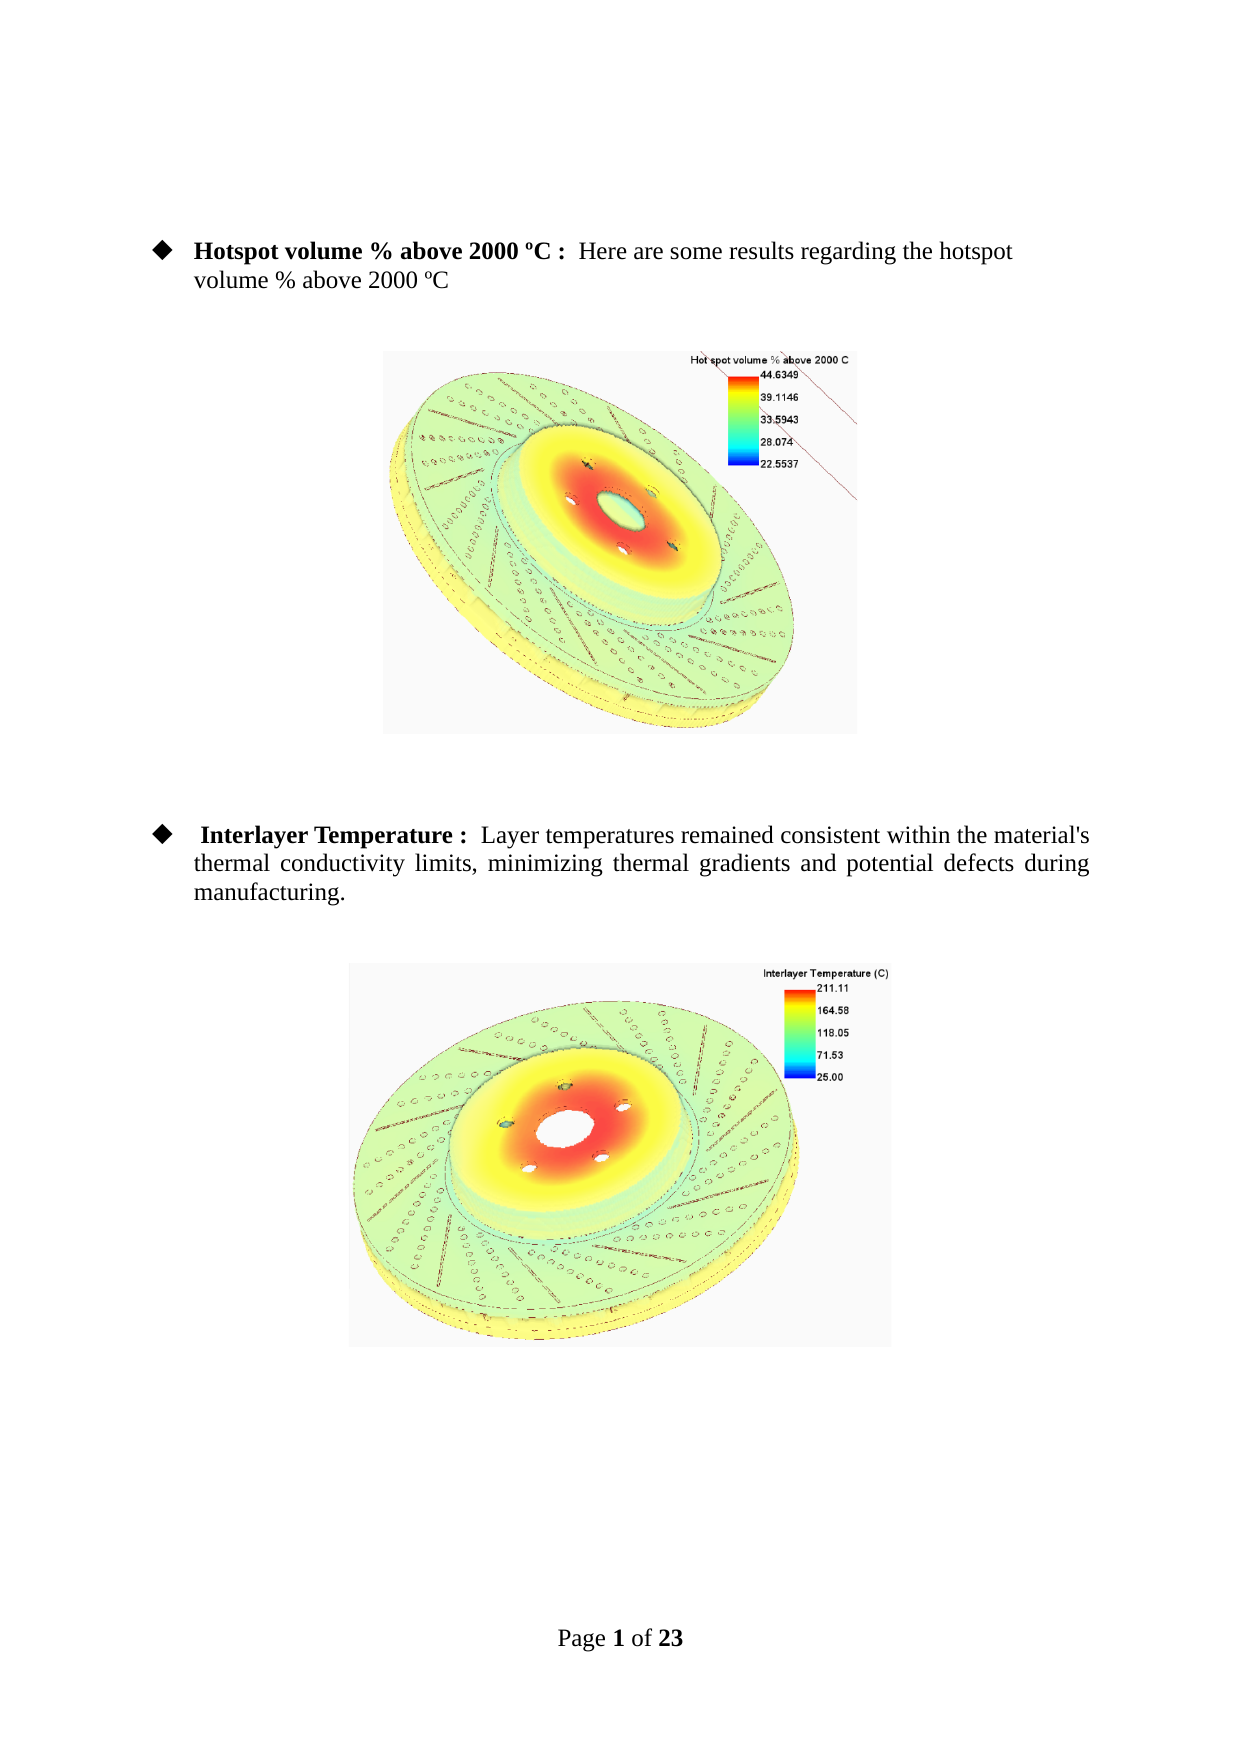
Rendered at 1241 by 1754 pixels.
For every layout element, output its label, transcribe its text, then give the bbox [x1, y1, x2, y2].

picture [383, 351, 858, 734]
list Interlayer Temperature : Layer temperatures remained consistent within the material's thermal conductivity limits, minimizing thermal gradients and potential defects during manufacturing. [150, 820, 1090, 906]
list Hotspot volume % above 2000 ºC : Here are some results regarding the hotspot volume % above 2000 ºC [150, 236, 1090, 294]
picture [348, 963, 892, 1347]
